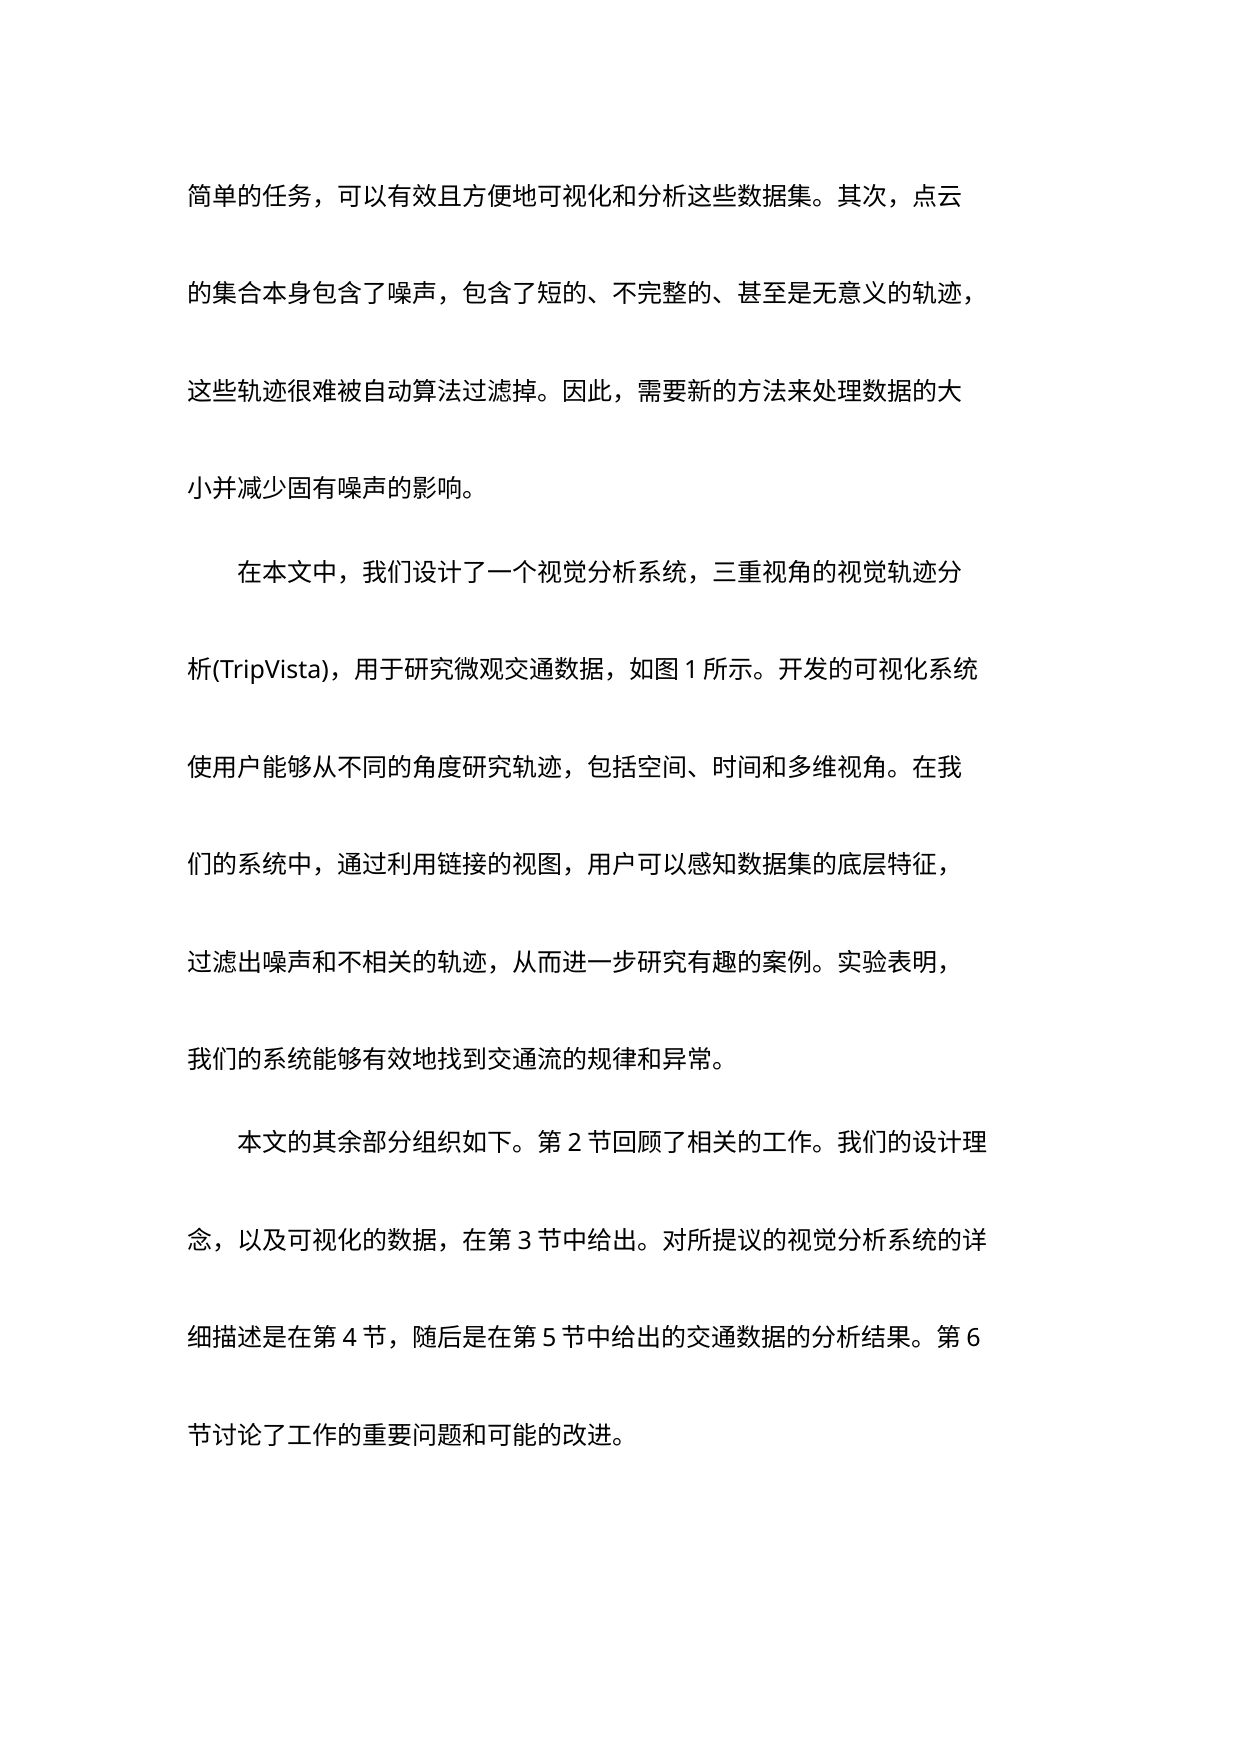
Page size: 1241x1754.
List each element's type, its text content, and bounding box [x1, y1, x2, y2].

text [187, 162, 987, 519]
text 本文的其余部分组织如下。第2节回顾了相关的工作。我们的设计理念，以及可视化的数据，在第3节中给出。对所提议的视觉分析系统的详细描述是在第4节，随后是在第5节中给出的交通数据的分析结果。第6节讨论了工作的重要问题和可能的改进。 [187, 1108, 987, 1466]
text 在本文中，我们设计了一个视觉分析系统，三重视角的视觉轨迹分析(TripVista)，用于研究微观交通数据，如图1所示。开发的可视化系统使用户能够从不同的角度研究轨迹，包括空间、时间和多维视角。在我们的系统中，通过利用链接的视图，用户可以感知数据集的底层特征，过滤出噪声和不相关的轨迹，从而进一步研究有趣的案例。实验表明，我们的系统能够有效地找到交通流的规律和异常。 [187, 538, 987, 1090]
